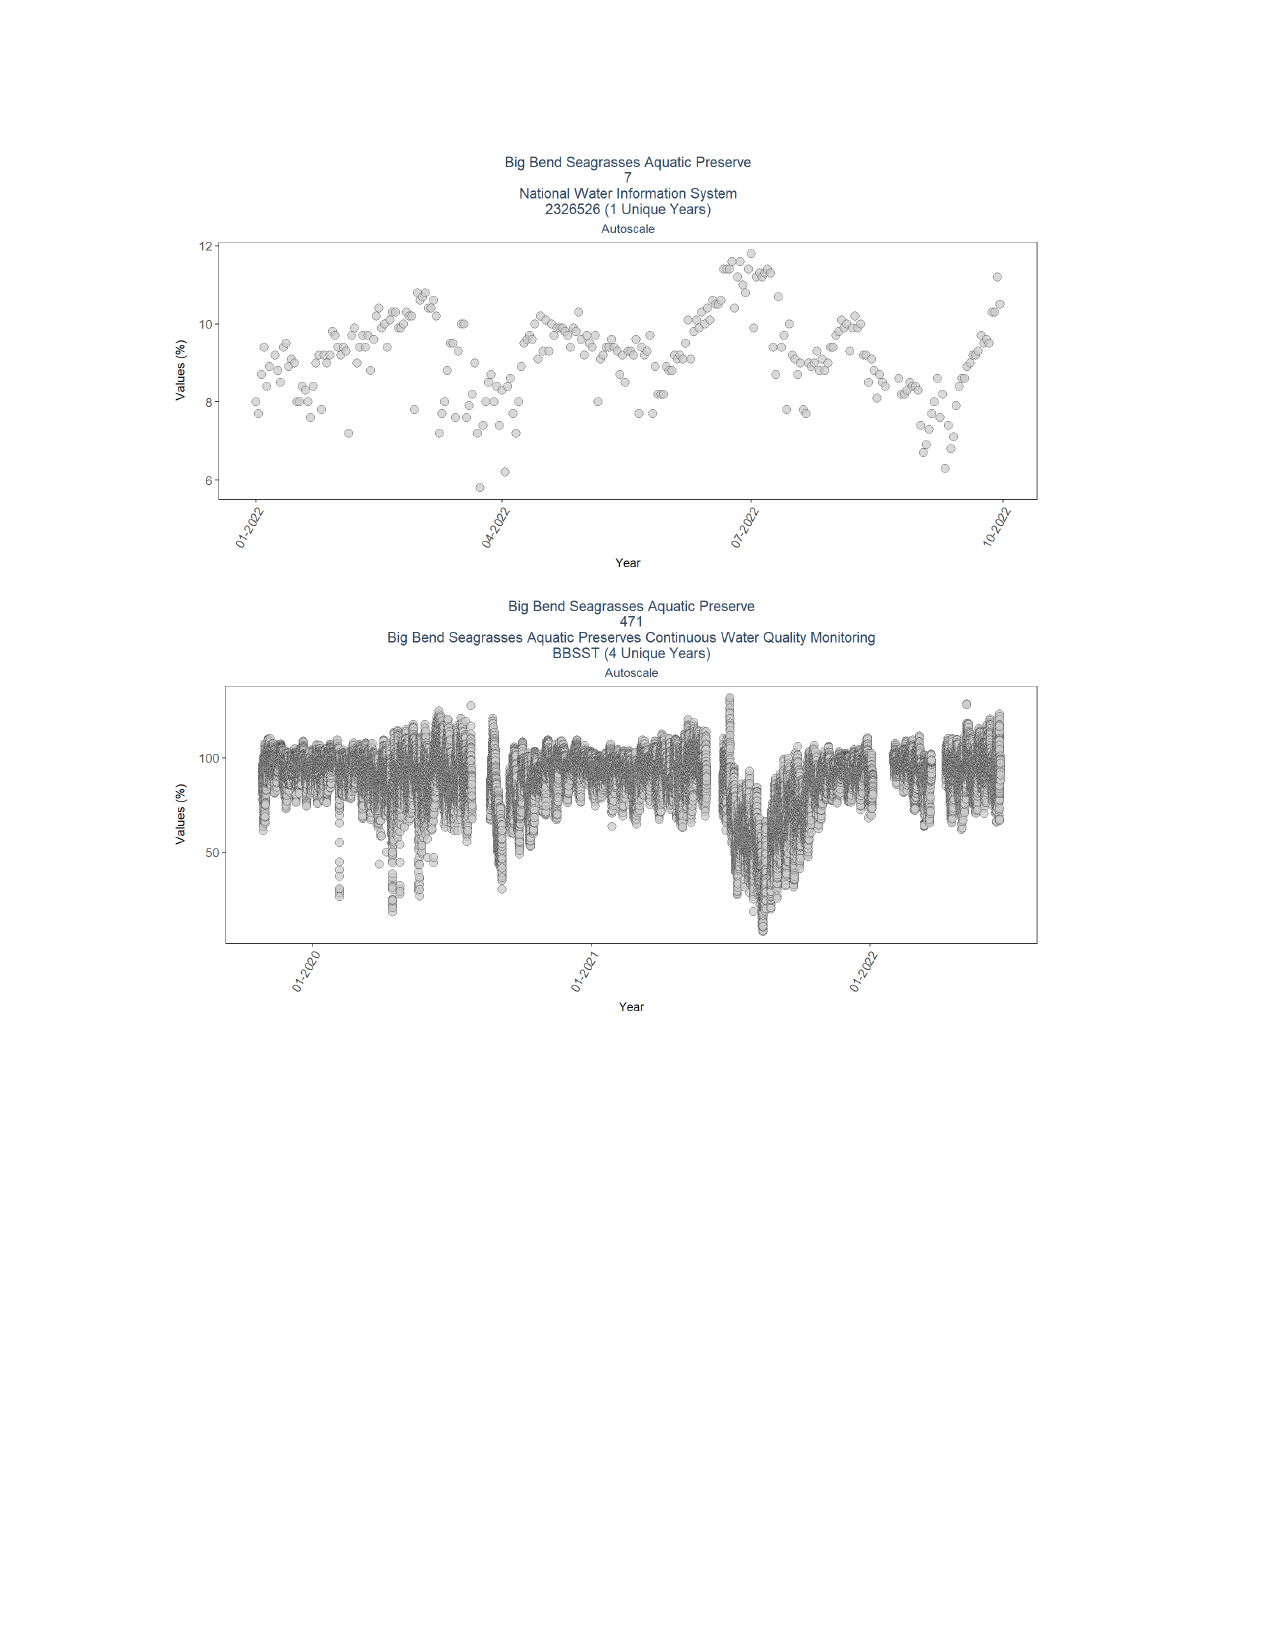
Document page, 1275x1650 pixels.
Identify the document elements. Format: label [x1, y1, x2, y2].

picture [168, 150, 1044, 588]
picture [168, 593, 1044, 1032]
